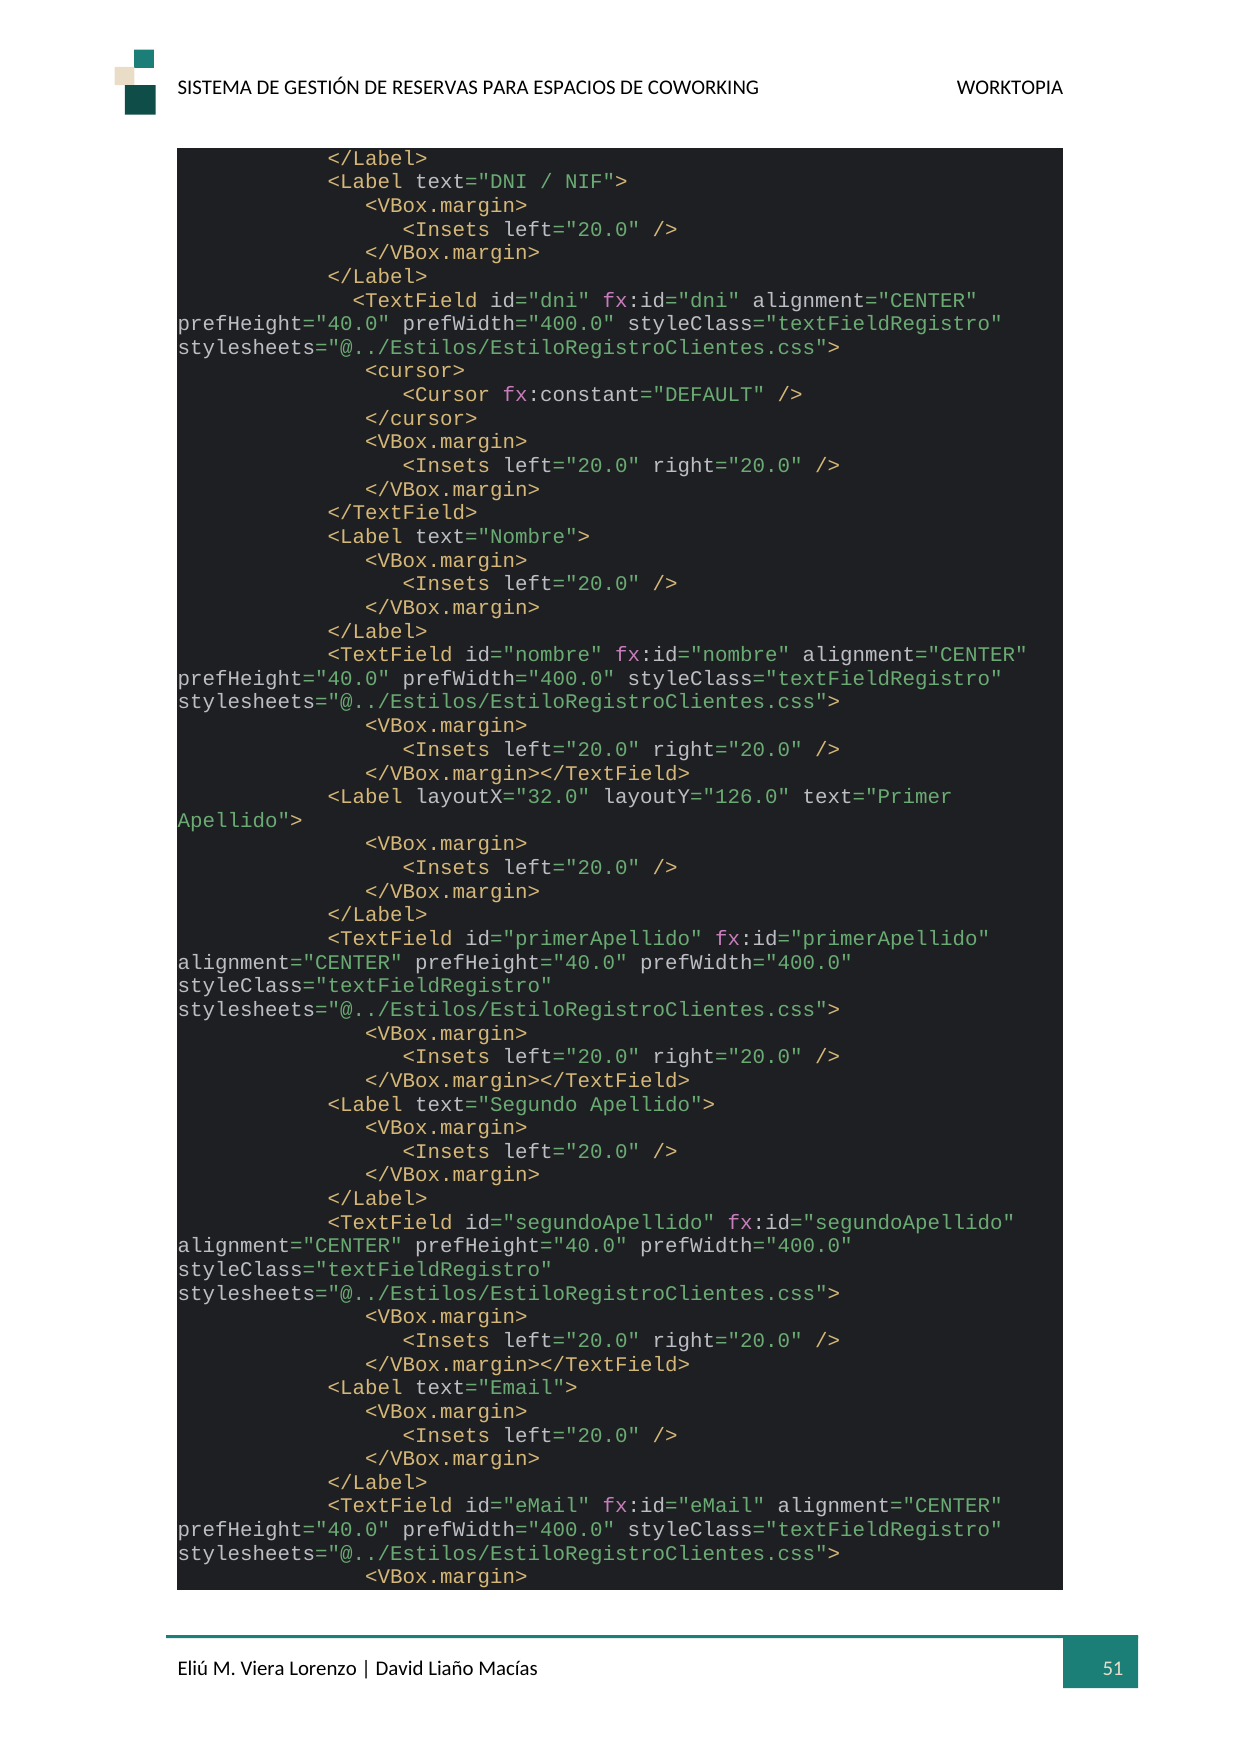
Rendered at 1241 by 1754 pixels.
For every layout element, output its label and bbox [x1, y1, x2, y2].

text [177, 148, 1063, 1590]
